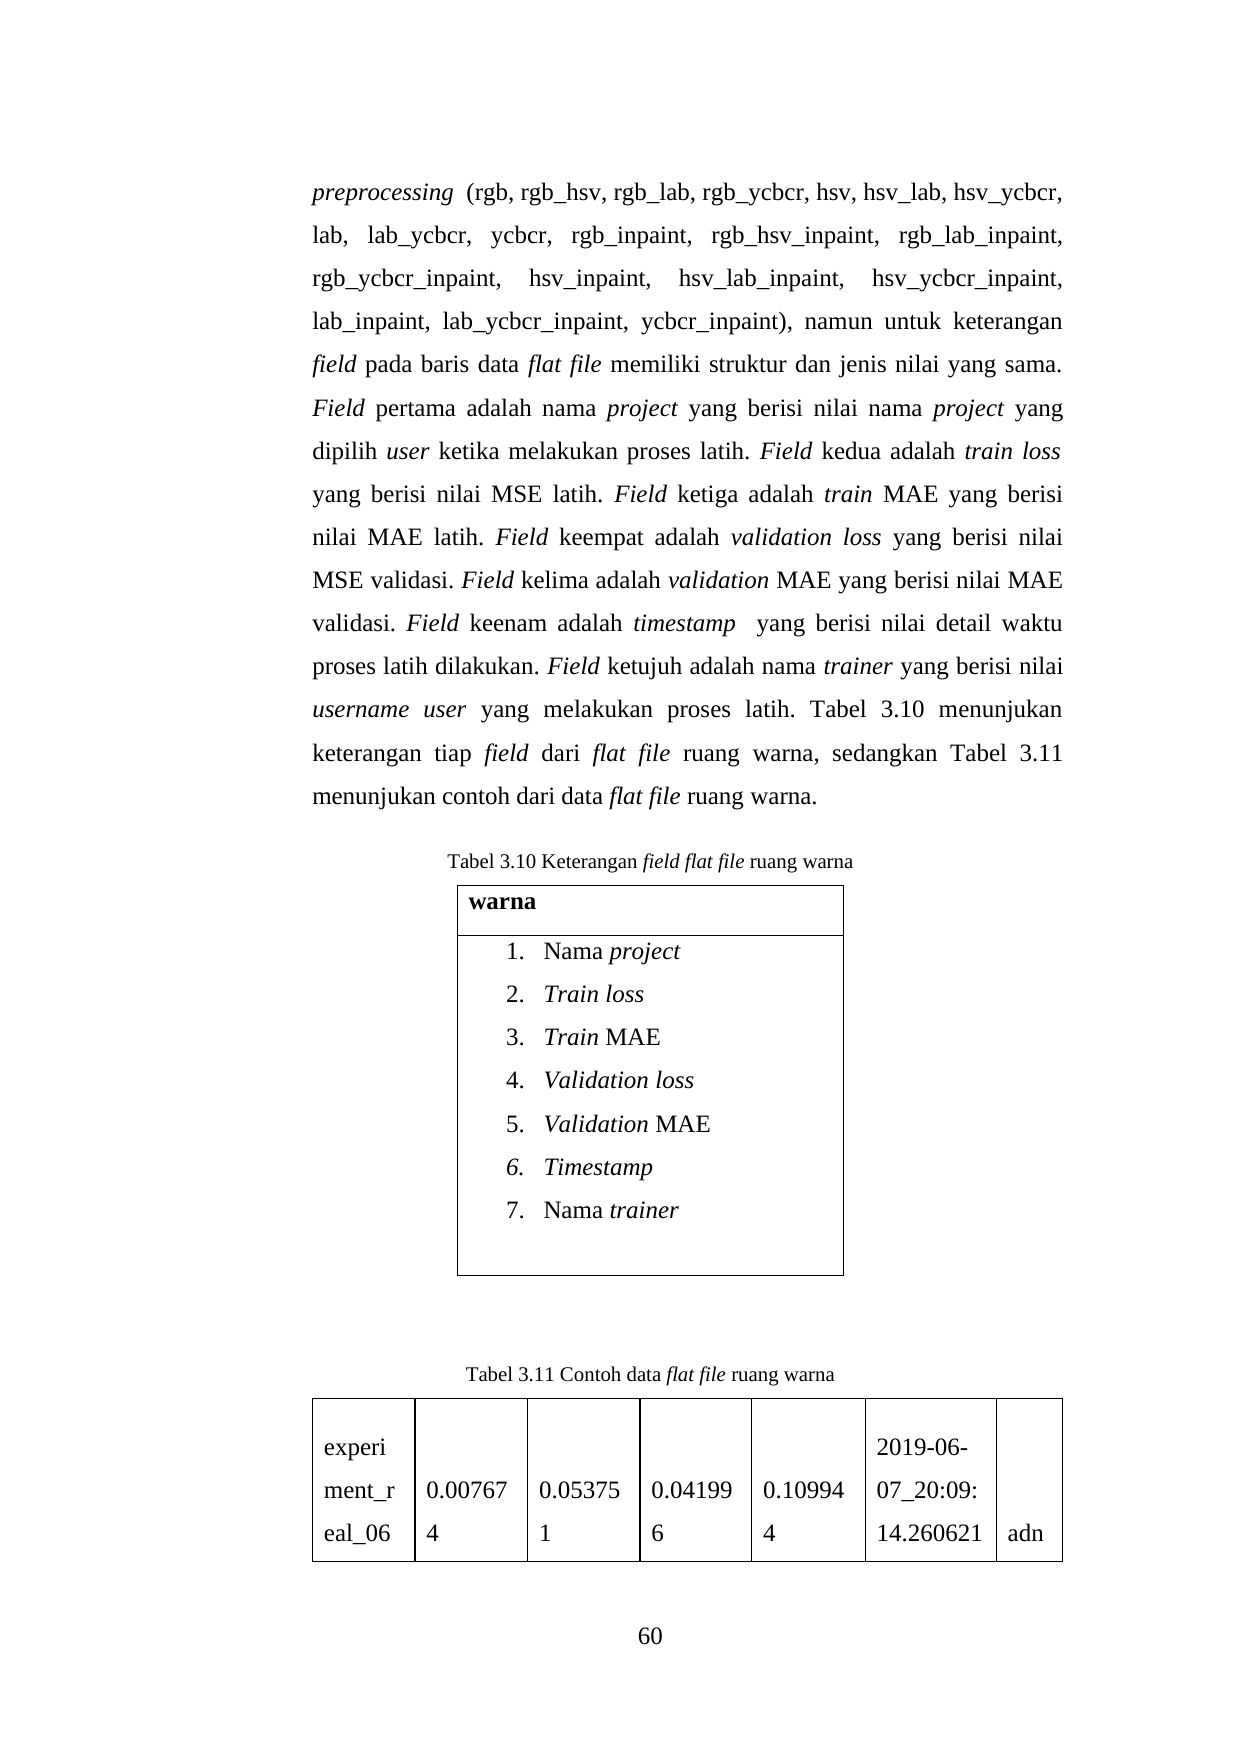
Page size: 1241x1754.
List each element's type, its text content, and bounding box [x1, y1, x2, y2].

table_header adn [997, 1399, 1062, 1561]
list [312, 177, 1063, 809]
text Tabel 3.11 Contoh data flat file ruang warna [237, 1362, 1063, 1386]
table_header warna [458, 886, 843, 935]
table_header 2019-06-07_20:09:14.260621 [866, 1399, 996, 1561]
table_header 0.053751 [528, 1399, 639, 1561]
table_header 0.109944 [752, 1399, 865, 1561]
table_header experiment_real_06 [313, 1399, 414, 1561]
text Tabel 3.10 Keterangan field flat file ruang warna [237, 849, 1063, 873]
table_header 0.007674 [416, 1399, 527, 1561]
table_header 0.041996 [641, 1399, 751, 1561]
table_cell Nama project Train loss Train MAE Validation loss Validation MAE Timestamp Nama trainer [458, 936, 843, 1275]
